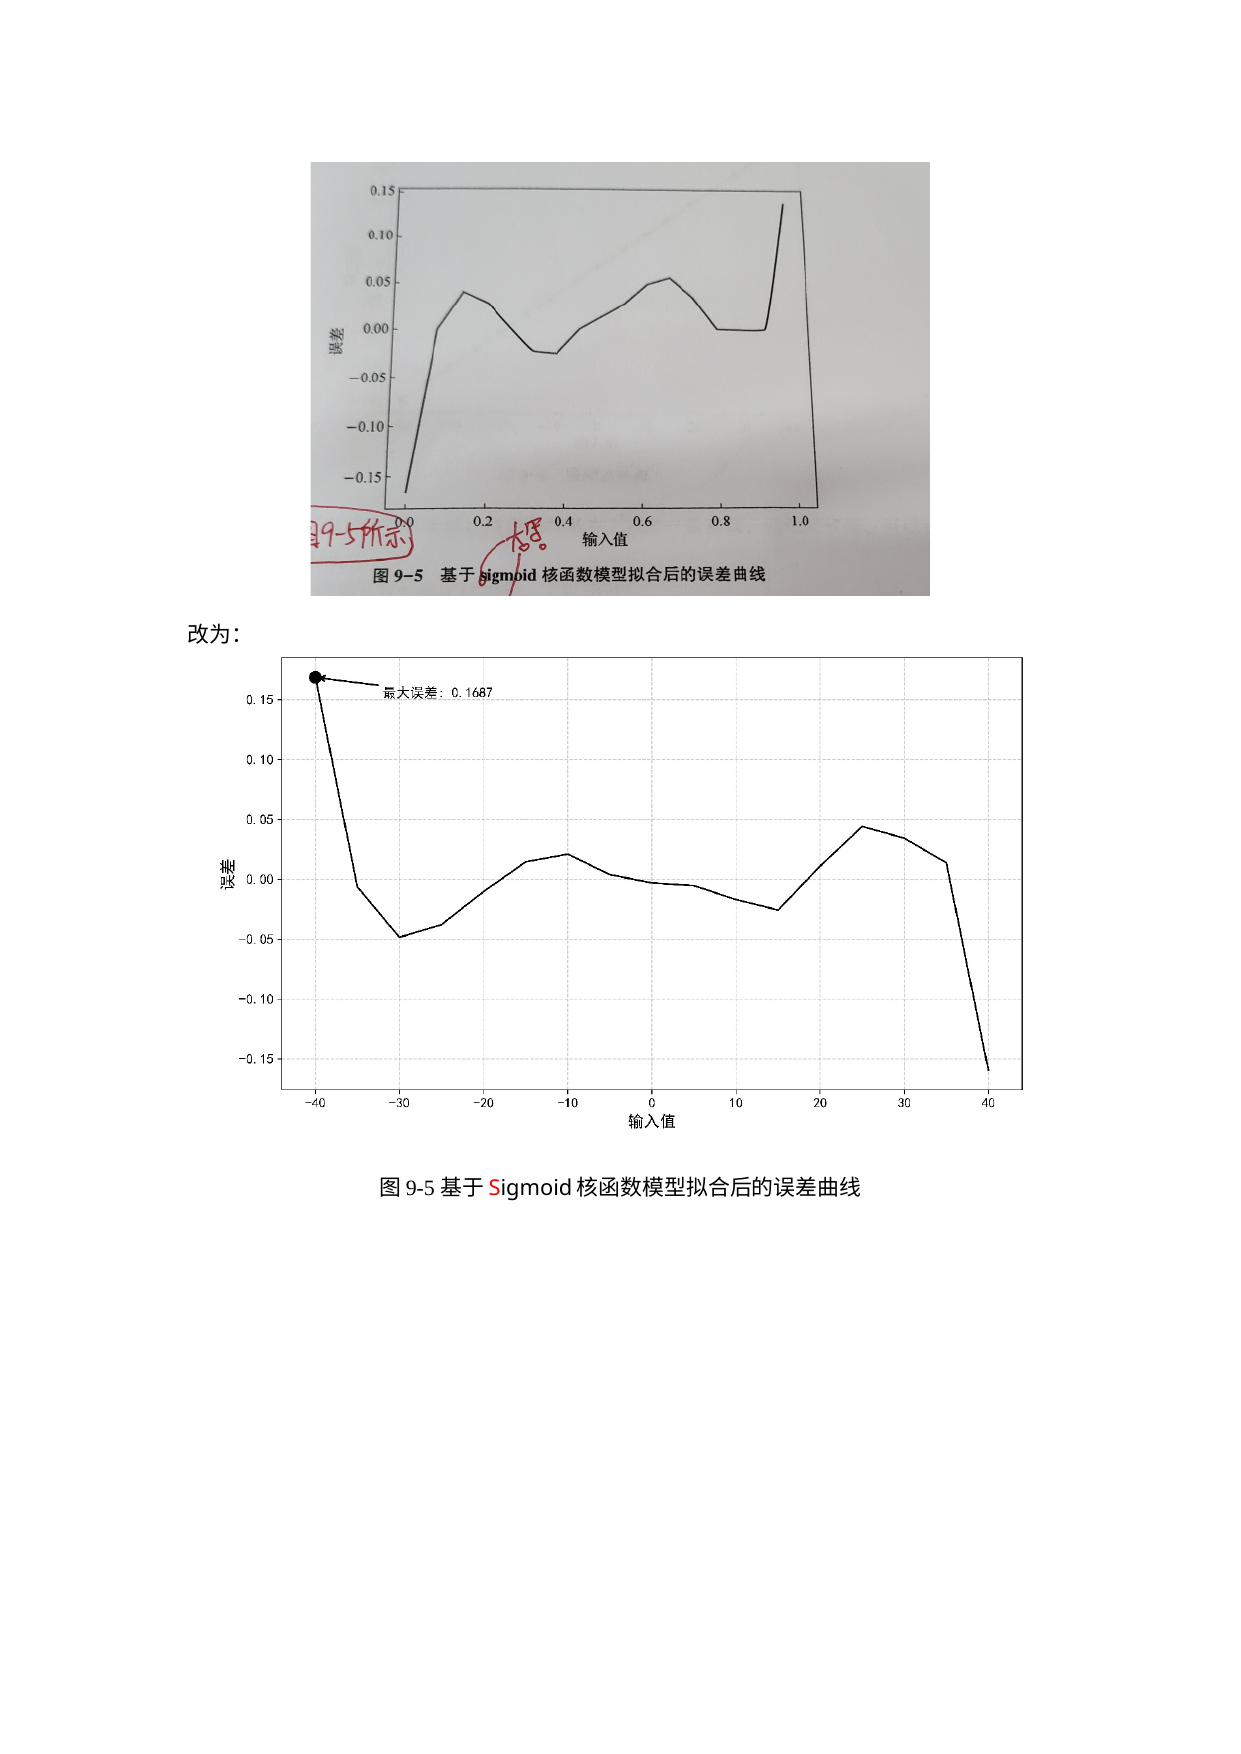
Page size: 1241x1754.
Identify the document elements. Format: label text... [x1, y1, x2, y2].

picture [310, 162, 930, 596]
text 图9-5 基于Sigmoid核函数模型拟合后的误差曲线 [187, 1169, 1053, 1202]
picture [211, 649, 1030, 1137]
text 改为： [187, 617, 1053, 649]
